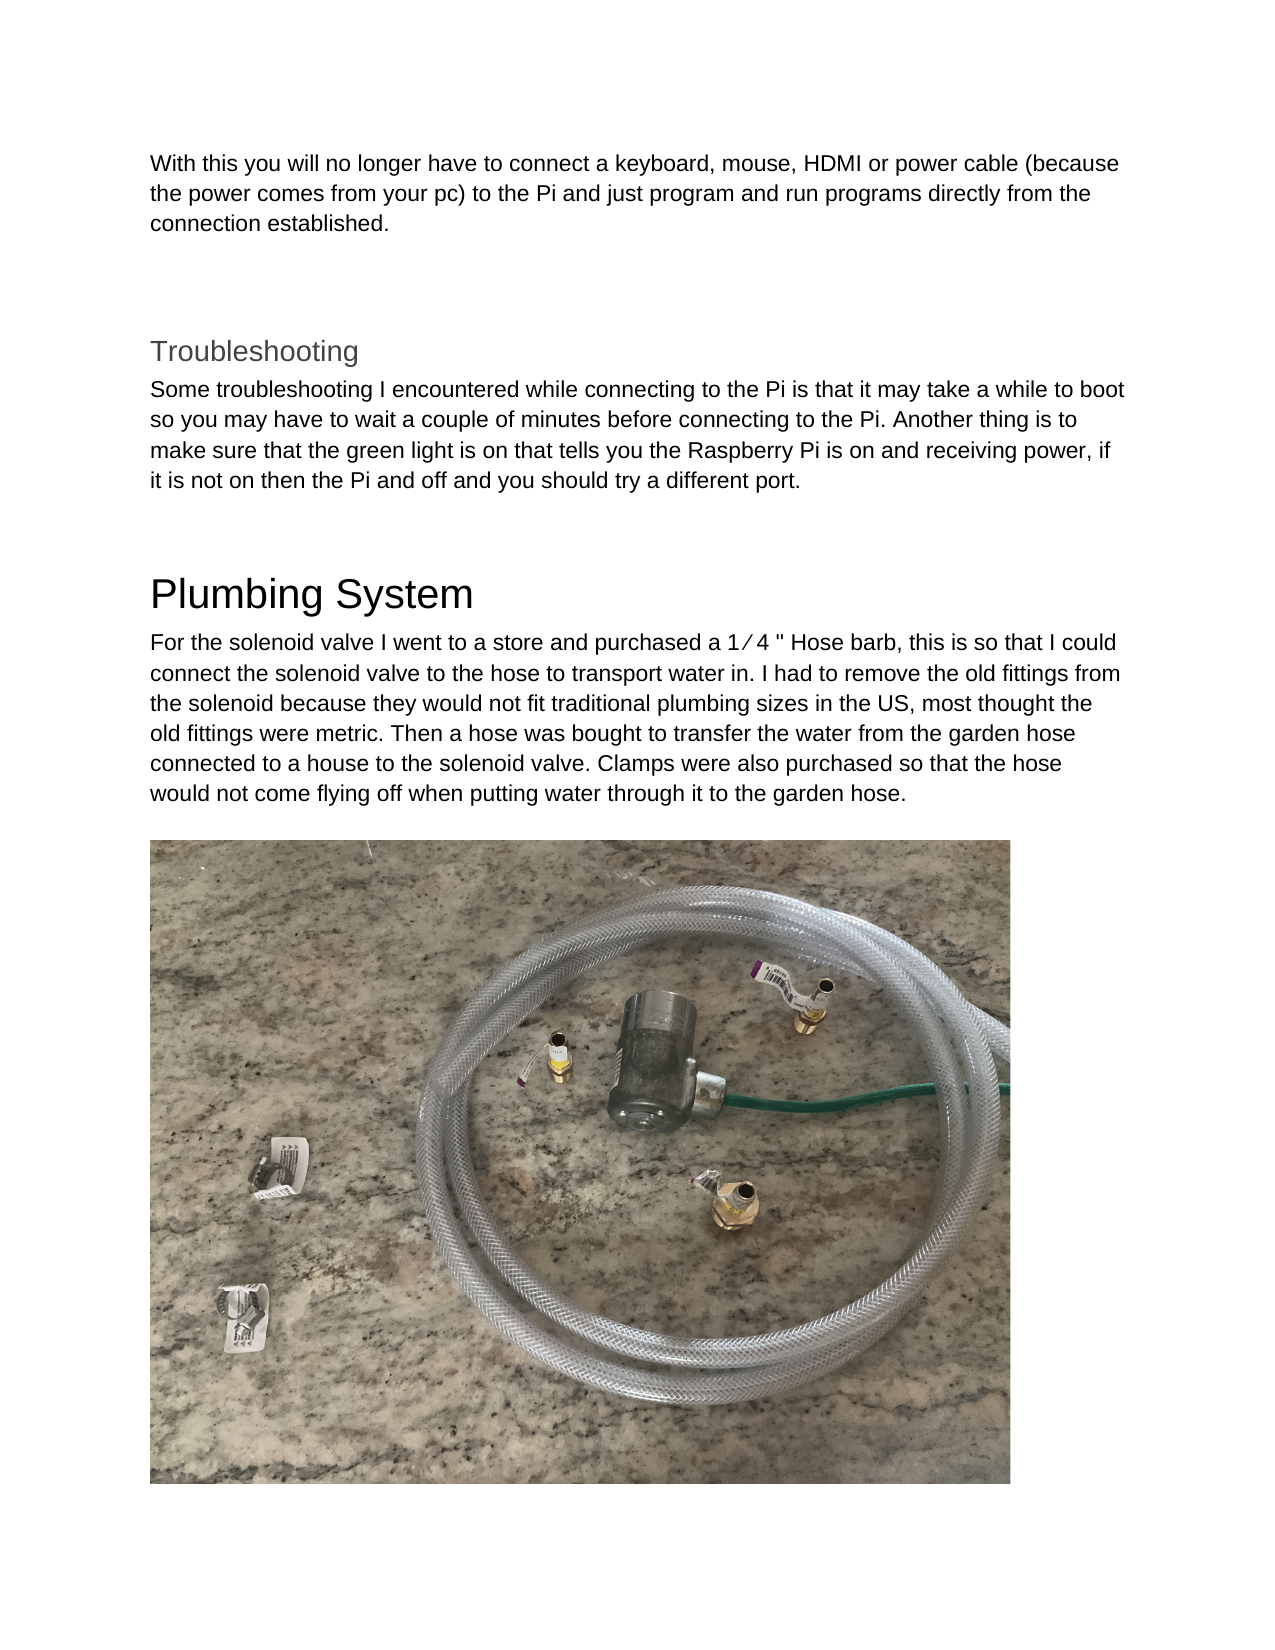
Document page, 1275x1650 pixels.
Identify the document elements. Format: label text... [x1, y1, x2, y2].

subtitle Troubleshooting [150, 334, 1125, 368]
picture [150, 840, 1011, 1484]
subtitle Plumbing System [150, 569, 1125, 617]
text For the solenoid valve I went to a store and purchased a 1 ⁄ 4 '' Hose barb, this is so that I could connect the solenoid valve to the hose to transport water in. I had to remove the old fittings from the solenoid because they would not fit traditional plumbing sizes in the US, most thought the old fittings were metric. Then a hose was bought to transfer the water from the garden hose connected to a house to the solenoid valve. Clamps were also purchased so that the hose would not come flying off when putting water through it to the garden hose. [150, 629, 1125, 807]
text With this you will no longer have to connect a keyboard, mouse, HDMI or power cable (because the power comes from your pc) to the Pi and just program and run programs directly from the connection established. [150, 150, 1125, 237]
text Some troubleshooting I encountered while connecting to the Pi is that it may take a while to boot so you may have to wait a couple of minutes before connecting to the Pi. Another thing is to make sure that the green light is on that tells you the Raspberry Pi is on and receiving power, if it is not on then the Pi and off and you should try a different port. [150, 376, 1125, 493]
